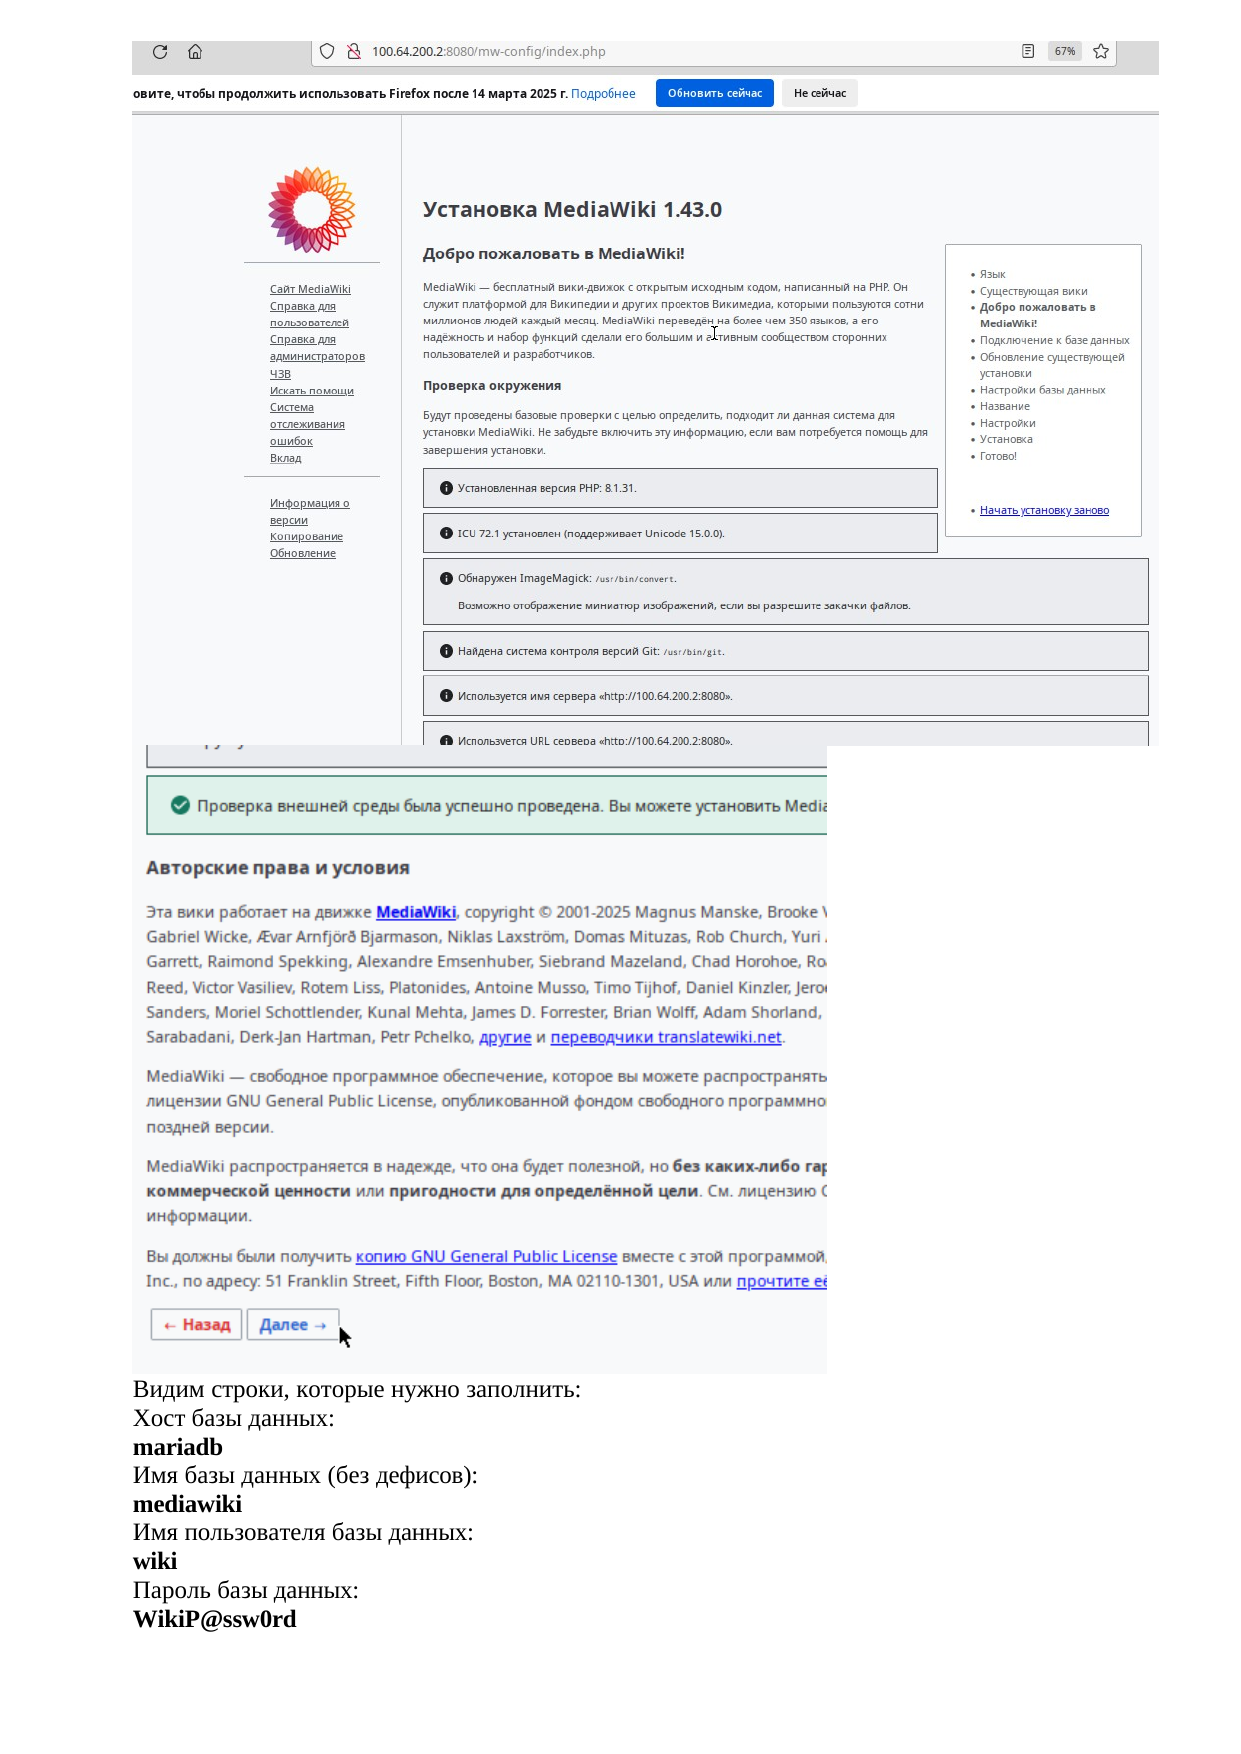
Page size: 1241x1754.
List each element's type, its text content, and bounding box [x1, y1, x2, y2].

text Видим строки, которые нужно заполнить: Хост базы данных: [133, 1374, 628, 1432]
subtitle mariadb [133, 1432, 1236, 1461]
picture [132, 41, 1159, 1374]
subtitle mediawiki [133, 1489, 1236, 1518]
text Пароль базы данных: [133, 1576, 1236, 1604]
subtitle WikiP@ssw0rd [133, 1604, 1236, 1633]
text Имя пользователя базы данных: [133, 1518, 1236, 1546]
subtitle wiki [133, 1547, 1236, 1576]
text Имя базы данных (без дефисов): [133, 1461, 1236, 1489]
